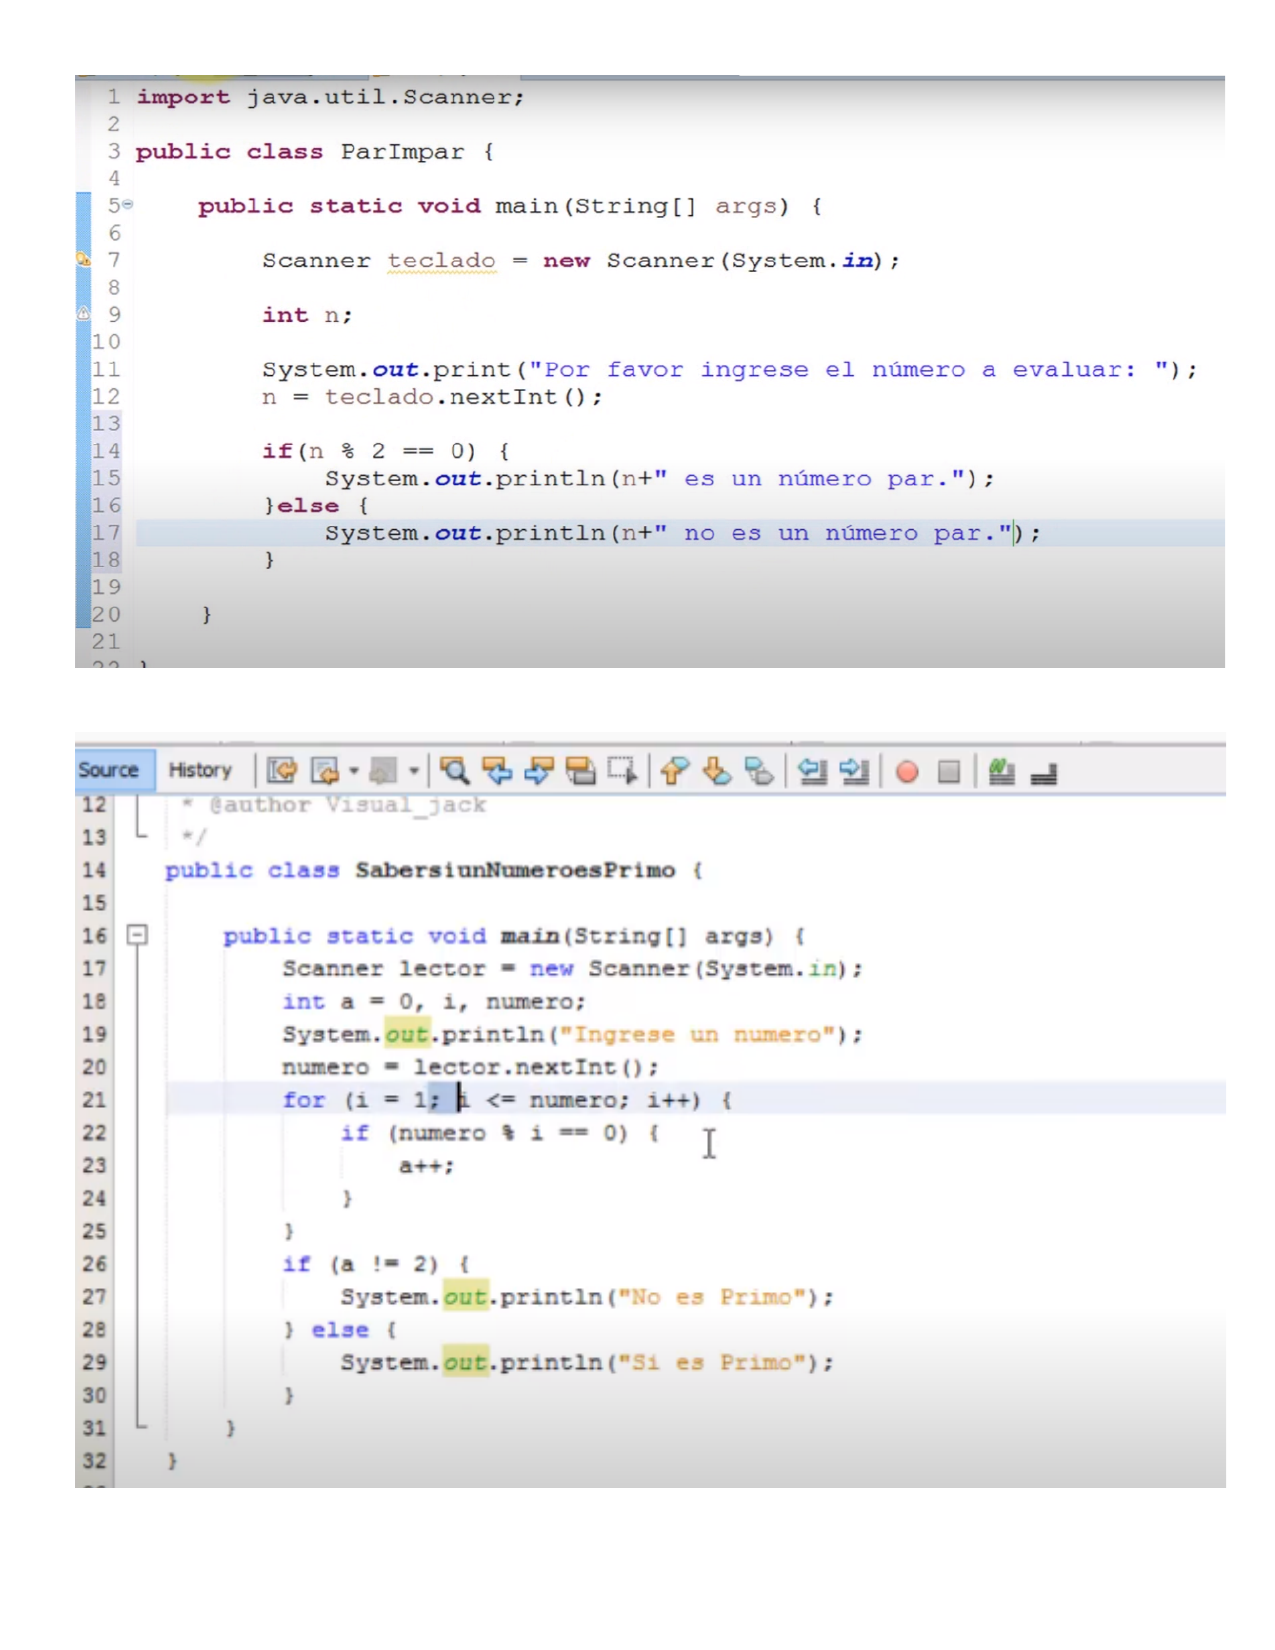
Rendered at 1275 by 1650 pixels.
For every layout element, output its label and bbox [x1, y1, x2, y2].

picture [75, 732, 1227, 1488]
picture [75, 75, 1225, 668]
